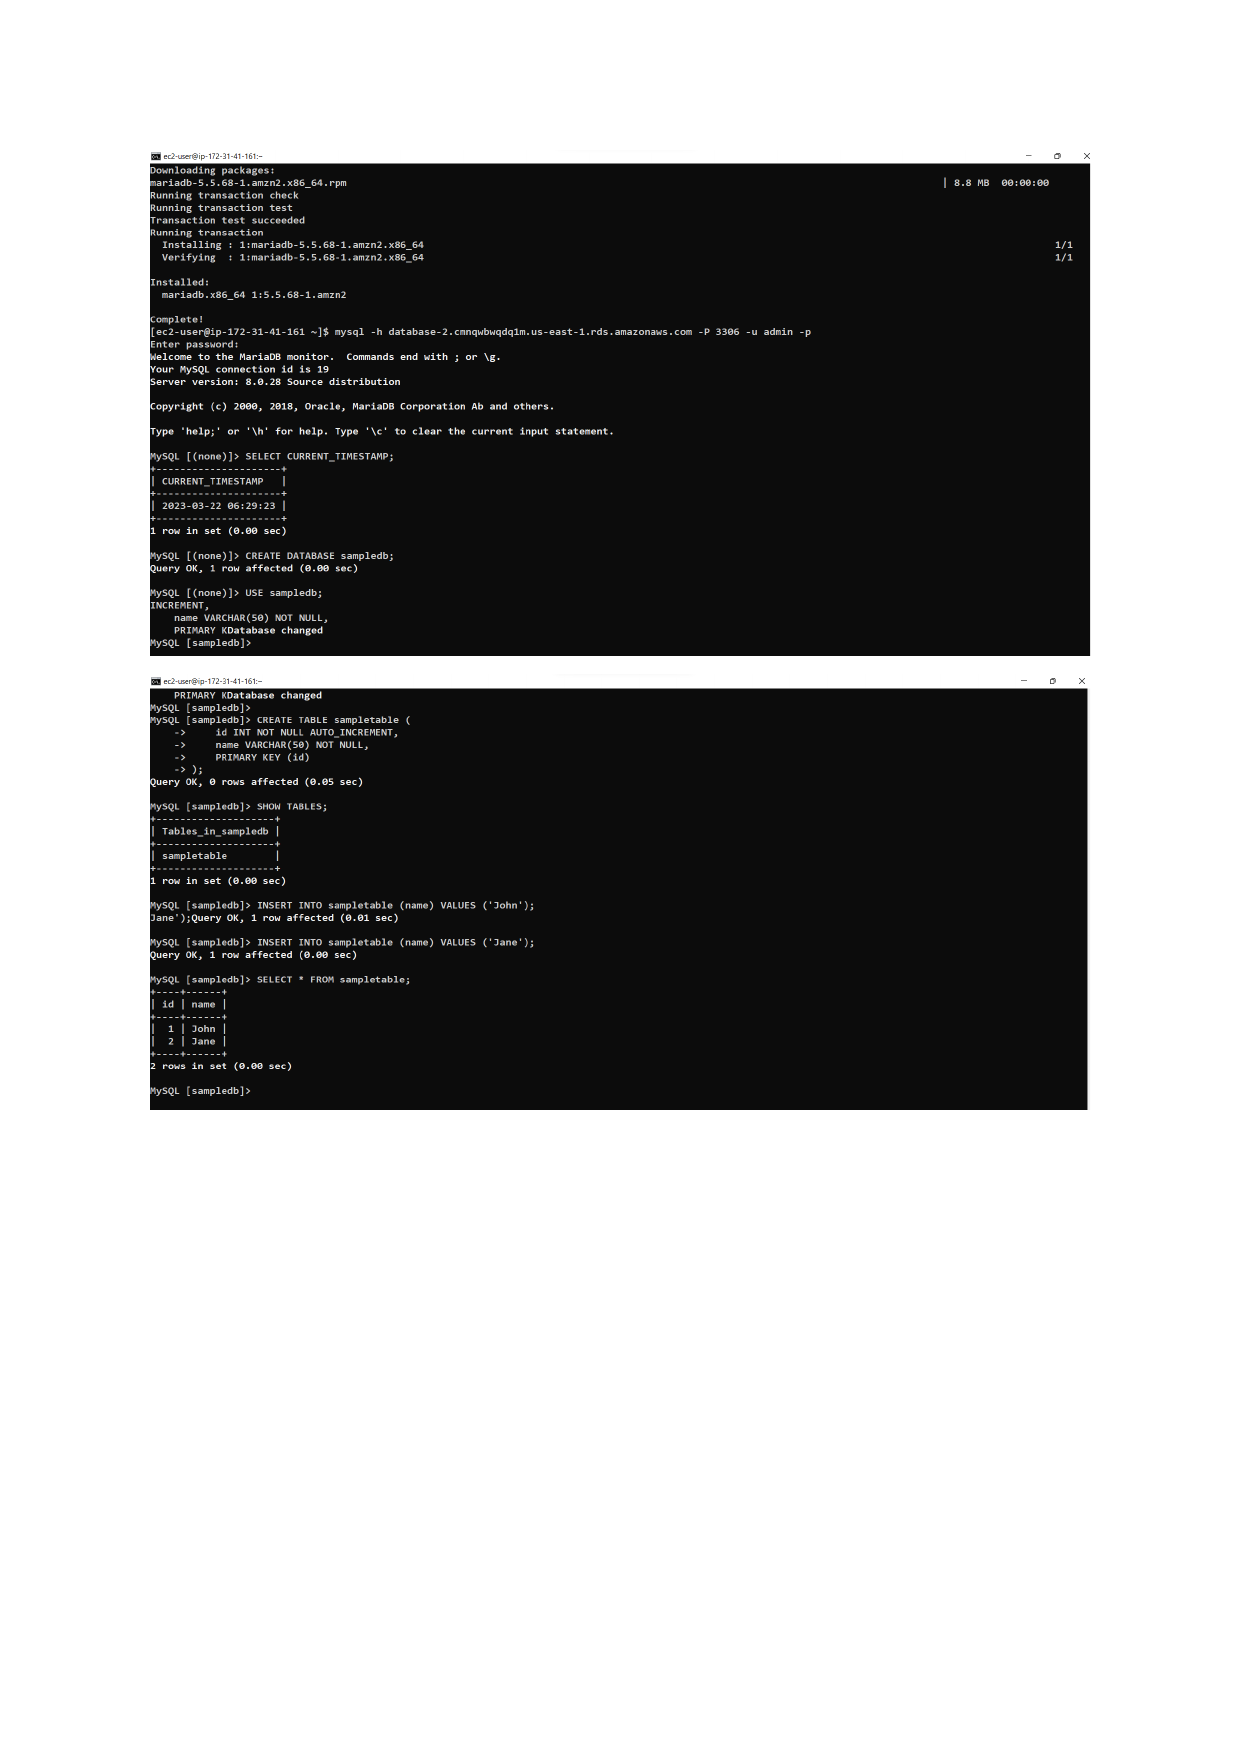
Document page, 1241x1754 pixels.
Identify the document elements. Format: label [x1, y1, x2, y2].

picture [150, 150, 1091, 656]
picture [150, 674, 1091, 1110]
